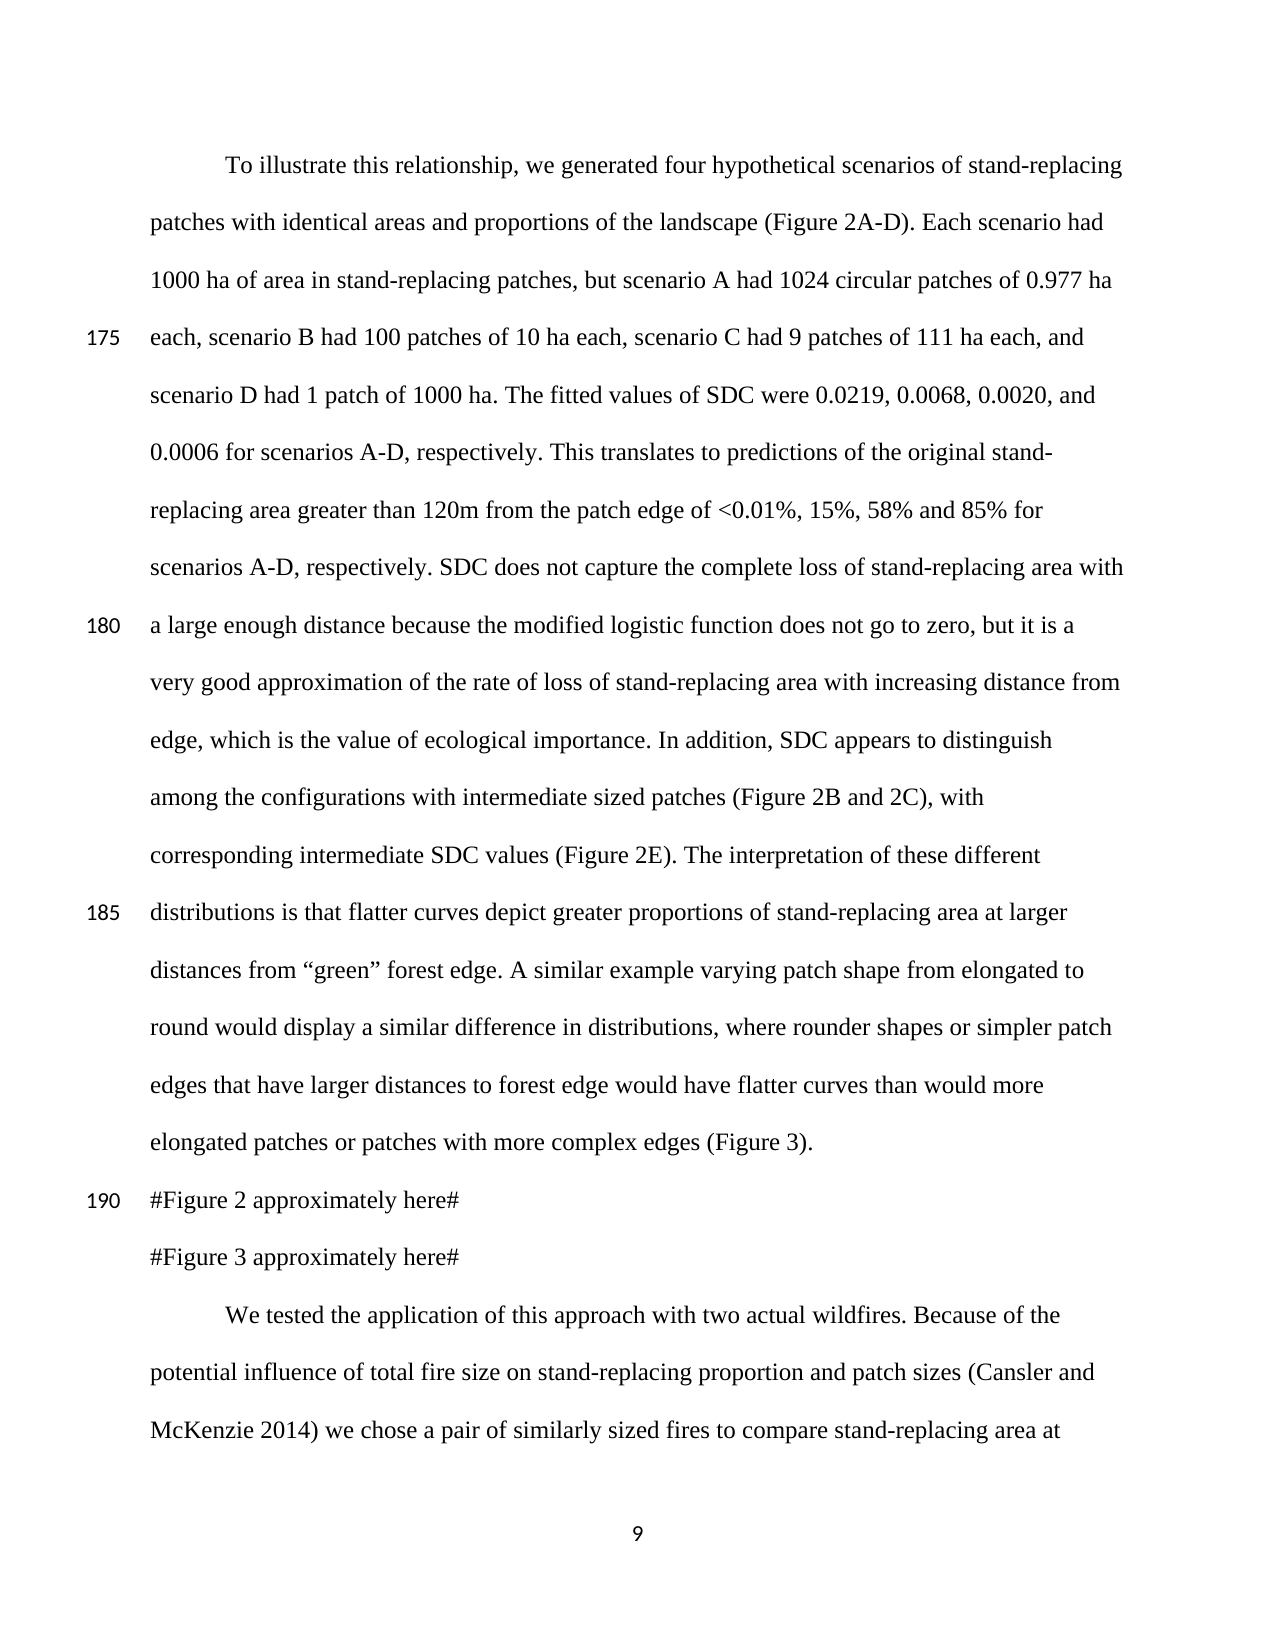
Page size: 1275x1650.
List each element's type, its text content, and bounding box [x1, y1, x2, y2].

text To illustrate this relationship, we generated four hypothetical scenarios of stand-replacing patches with identical areas and proportions of the landscape (Figure 2A-D). Each scenario had 1000 ha of area in stand-replacing patches, but scenario A had 1024 circular patches of 0.977 ha each, scenario B had 100 patches of 10 ha each, scenario C had 9 patches of 111 ha each, and scenario D had 1 patch of 1000 ha. The fitted values of SDC were 0.0219, 0.0068, 0.0020, and 0.0006 for scenarios A-D, respectively. This translates to predictions of the original stand-replacing area greater than 120m from the patch edge of <0.01%, 15%, 58% and 85% for scenarios A-D, respectively. SDC does not capture the complete loss of stand-replacing area with a large enough distance because the modified logistic function does not go to zero, but it is a very good approximation of the rate of loss of stand-replacing area with increasing distance from edge, which is the value of ecological importance. In addition, SDC appears to distinguish among the configurations with intermediate sized patches (Figure 2B and 2C), with corresponding intermediate SDC values (Figure 2E). The interpretation of these different distributions is that flatter curves depict greater proportions of stand-replacing area at larger distances from “green” forest edge. A similar example varying patch shape from elongated to round would display a similar difference in distributions, where rounder shapes or simpler patch edges that have larger distances to forest edge would have flatter curves than would more elongated patches or patches with more complex edges (Figure 3). [150, 150, 1125, 1156]
text #Figure 3 approximately here# [150, 1242, 1125, 1271]
text #Figure 2 approximately here# [150, 1185, 1125, 1214]
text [150, 1300, 1125, 1444]
